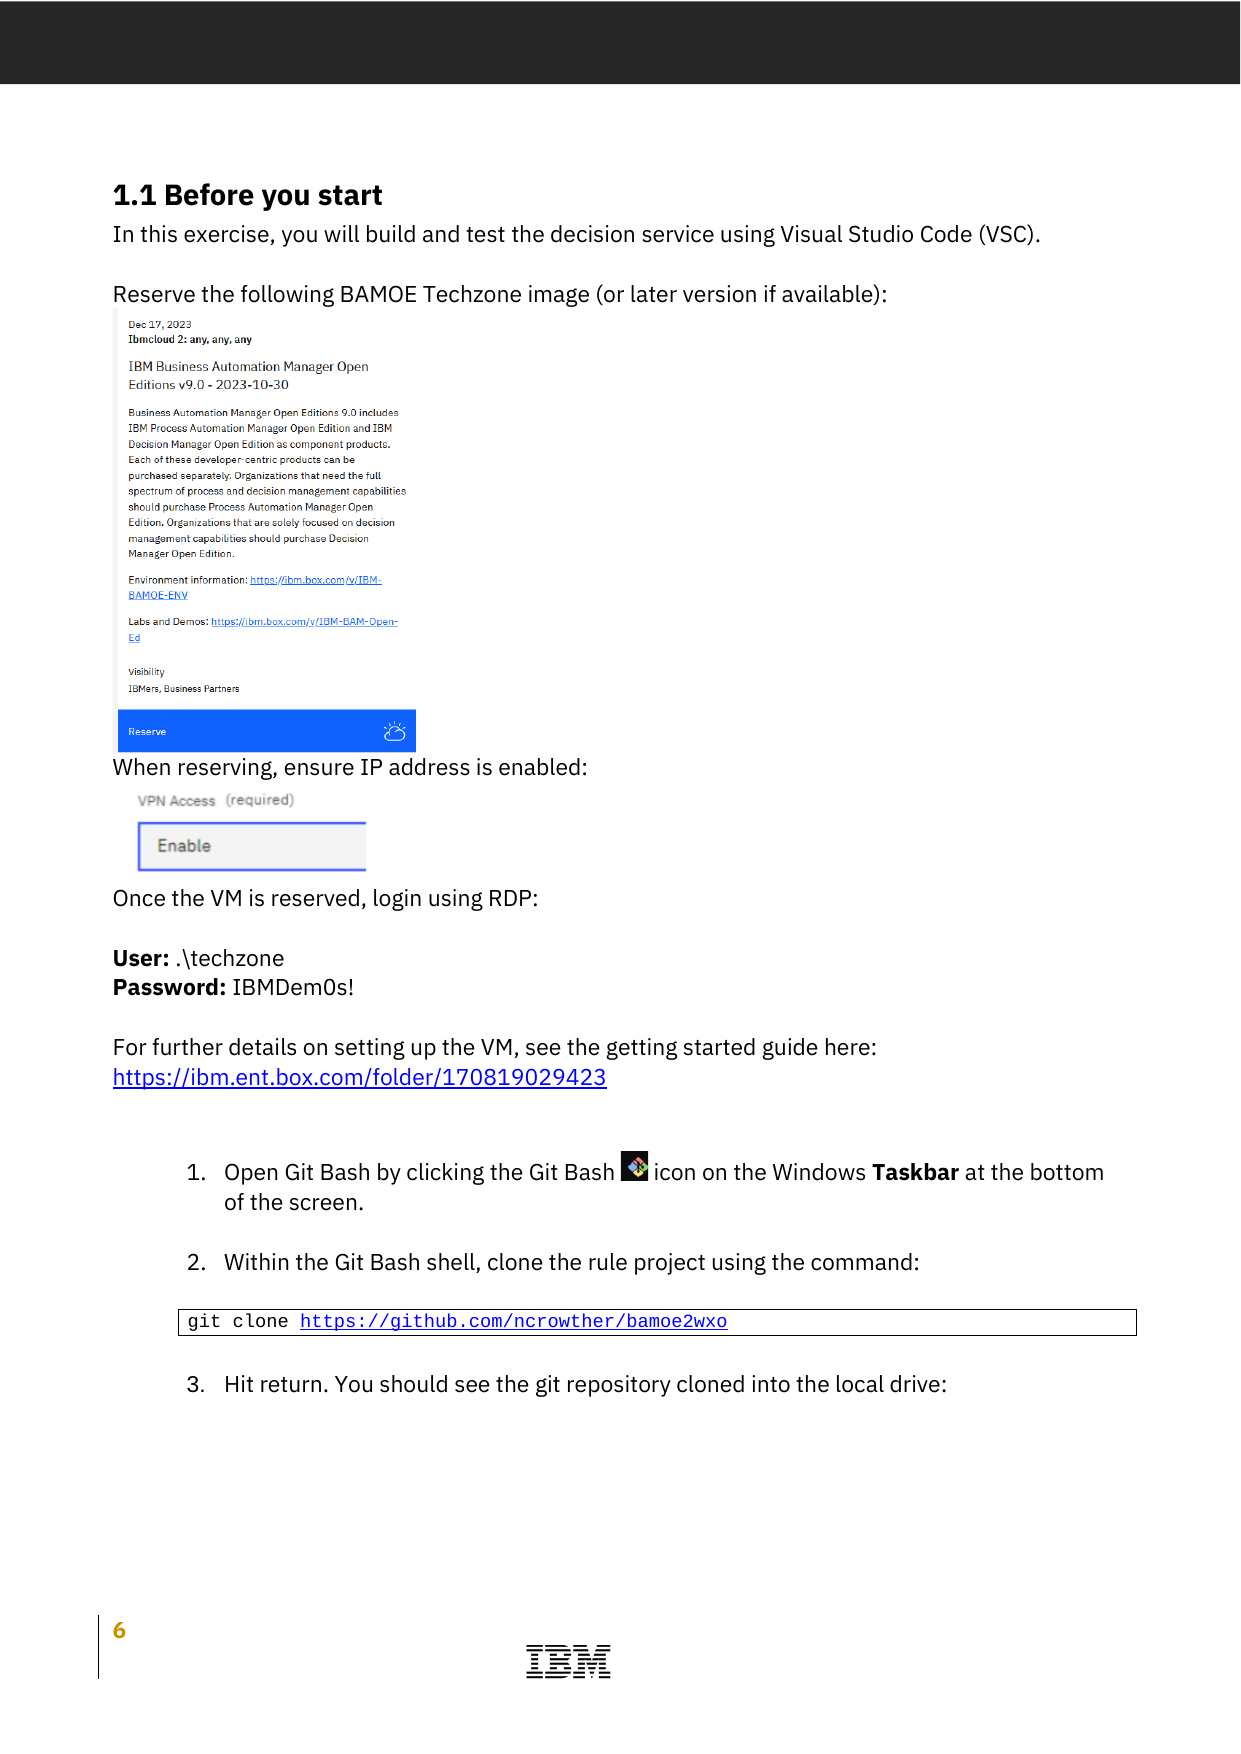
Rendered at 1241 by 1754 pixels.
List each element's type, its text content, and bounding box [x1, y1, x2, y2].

picture [526, 1645, 611, 1679]
text Once the VM is reserved, login using RDP: [112, 883, 1128, 913]
text Password: IBMDem0s! [112, 972, 1128, 1002]
text git clone https://github.com/ncrowther/bamoe2wxo [179, 1310, 1136, 1335]
list Open Git Bash by clicking the Git Bash icon on the Windows Taskbar at the bottom of the screen. [186, 1151, 1128, 1217]
picture [112, 308, 416, 753]
text In this exercise, you will build and test the decision service using Visual Studio Code (VSC). [112, 219, 1128, 249]
subtitle Before you start [112, 175, 1128, 213]
text Reserve the following BAMOE Techzone image (or later version if available): [112, 279, 1128, 308]
text For further details on setting up the VM, see the getting started guide here: https://ibm.ent.box.com/folder/170819029423 [112, 1032, 1128, 1091]
picture [112, 782, 388, 883]
picture [620, 1151, 649, 1181]
list Within the Git Bash shell, clone the rule project using the command: [186, 1246, 1128, 1276]
text When reserving, ensure IP address is enabled: [112, 752, 1128, 782]
list Hit return. You should see the git repository cloned into the local drive: [186, 1369, 1128, 1398]
text User: .\techzone [112, 942, 1128, 972]
